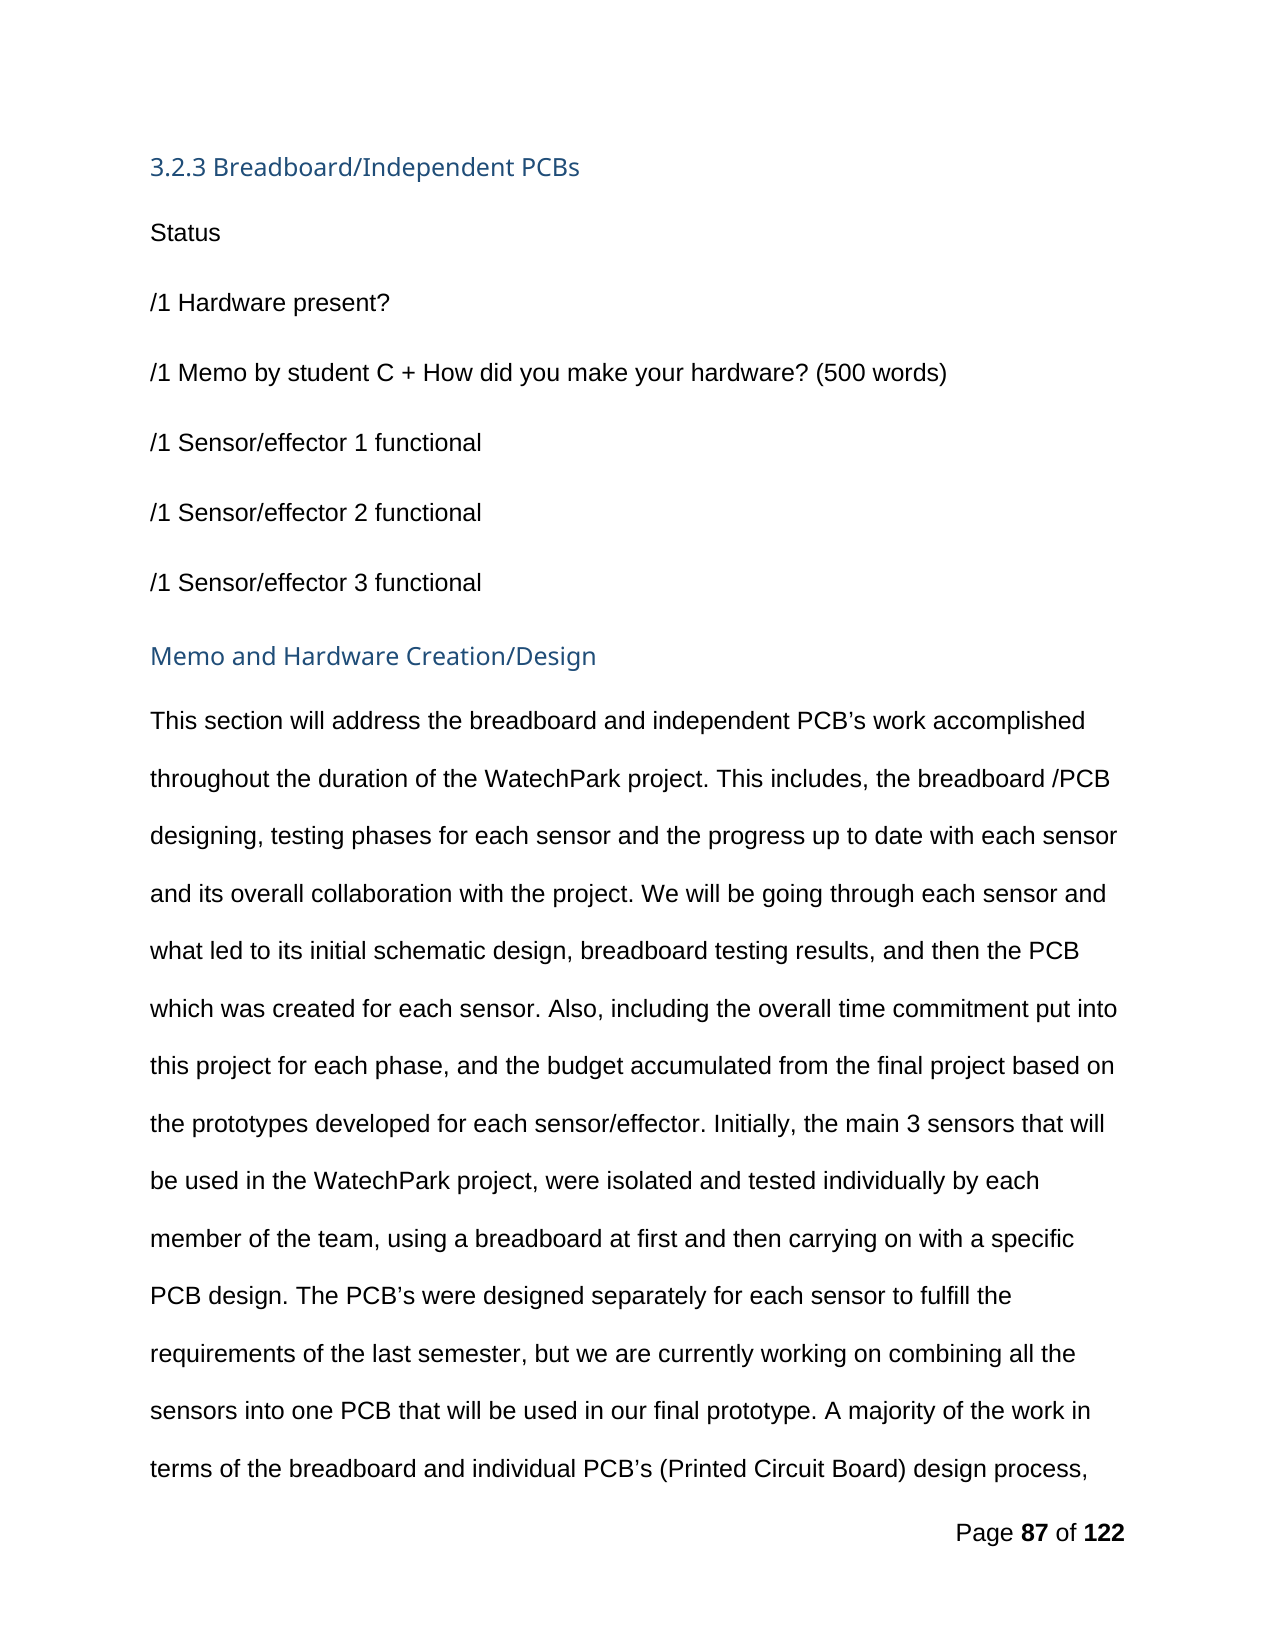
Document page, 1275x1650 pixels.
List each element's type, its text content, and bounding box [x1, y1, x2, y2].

text /1 Sensor/effector 1 functional [150, 428, 1125, 457]
text /1 Memo by student C + How did you make your hardware? (500 words) [150, 358, 1125, 387]
subtitle 3.2.3 Breadboard/Independent PCBs [150, 150, 1125, 184]
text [150, 706, 1125, 1482]
text /1 Sensor/effector 2 functional [150, 498, 1125, 527]
text Status [150, 218, 1125, 247]
text /1 Hardware present? [150, 288, 1125, 317]
subtitle Memo and Hardware Creation/Design [150, 638, 1125, 672]
text /1 Sensor/effector 3 functional [150, 568, 1125, 597]
